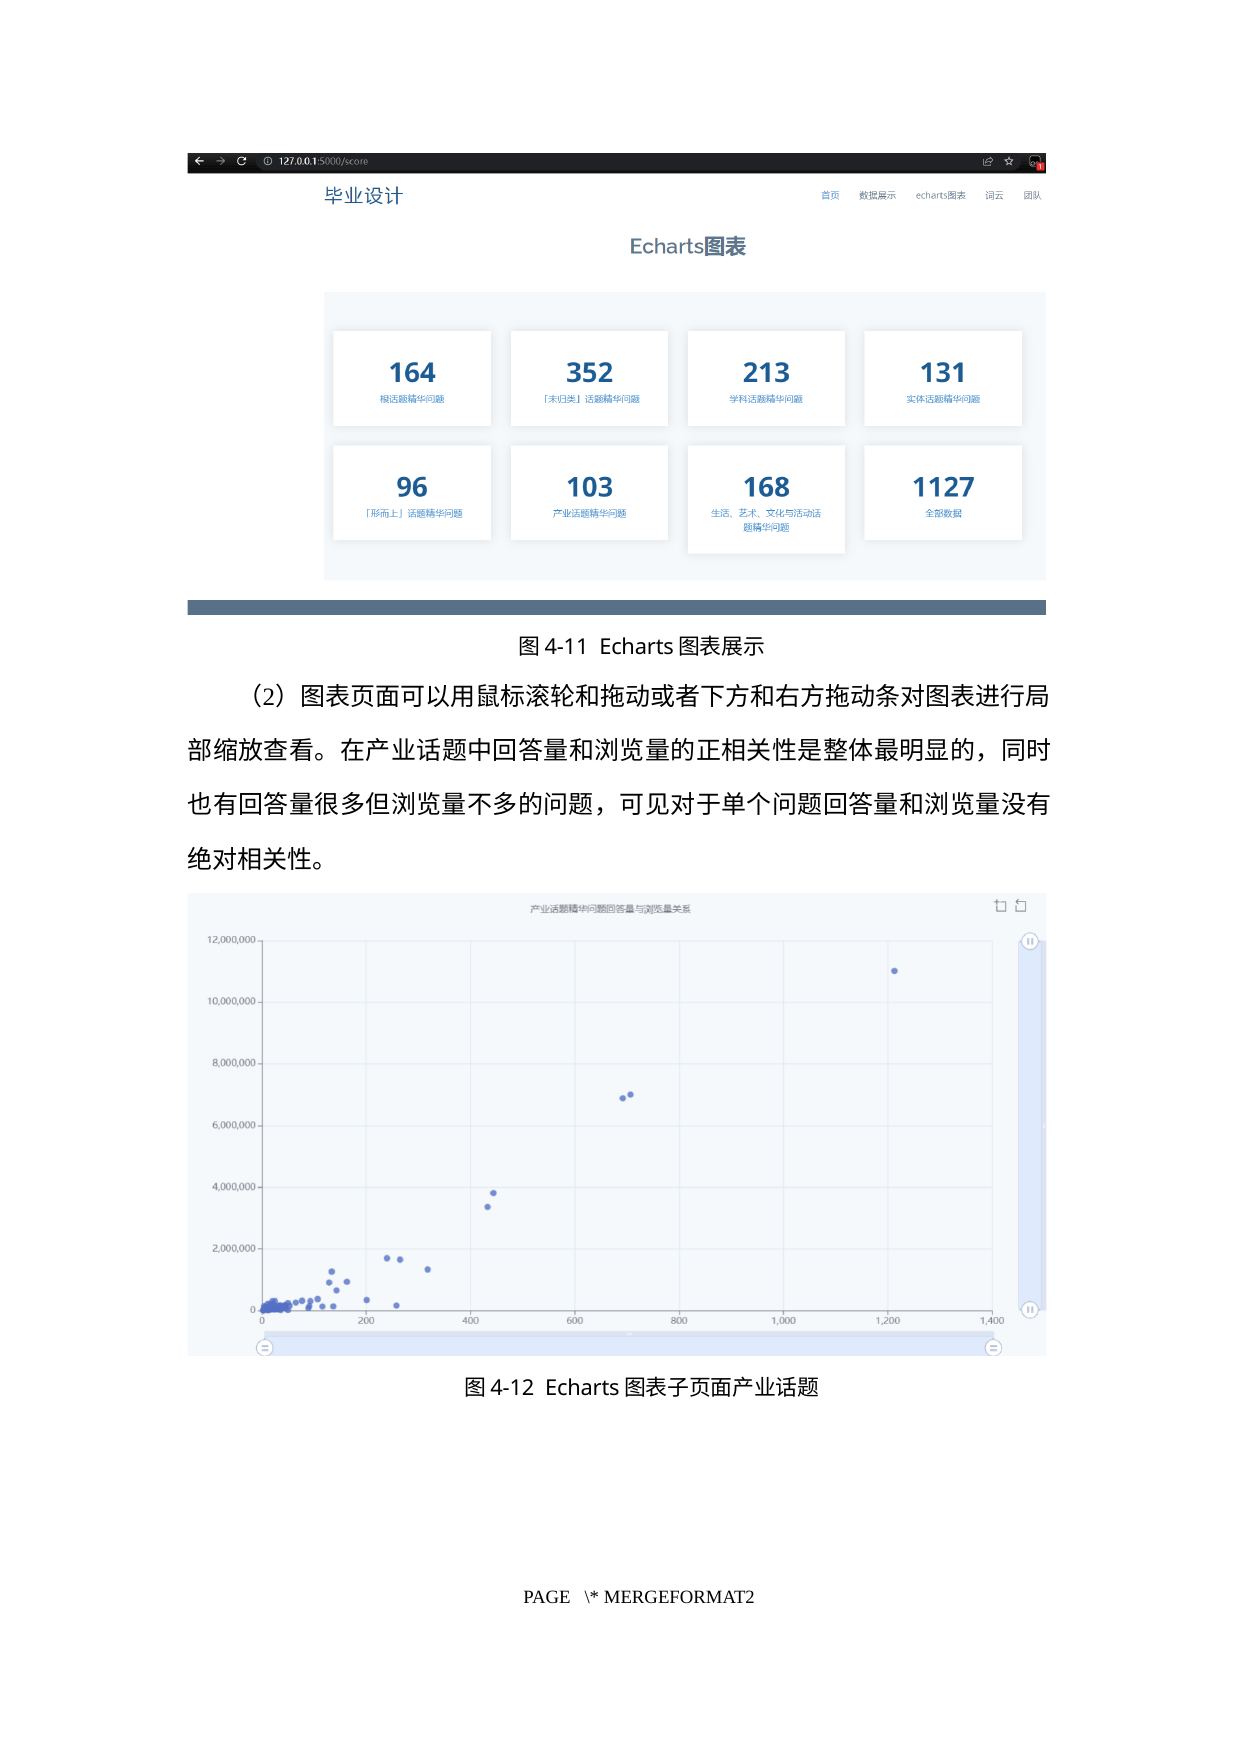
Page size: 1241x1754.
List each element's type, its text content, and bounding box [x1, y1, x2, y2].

text 图4-11 Echarts图表展示 [187, 629, 1053, 660]
text 图4-12 Echarts图表子页面产业话题 [187, 1370, 1053, 1402]
picture [187, 153, 1046, 615]
picture [187, 893, 1053, 1356]
text （2）图表页面可以用鼠标滚轮和拖动或者下方和右方拖动条对图表进行局部缩放查看。在产业话题中回答量和浏览量的正相关性是整体最明显的，同时也有回答量很多但浏览量不多的问题，可见对于单个问题回答量和浏览量没有绝对相关性。 [187, 676, 1053, 876]
